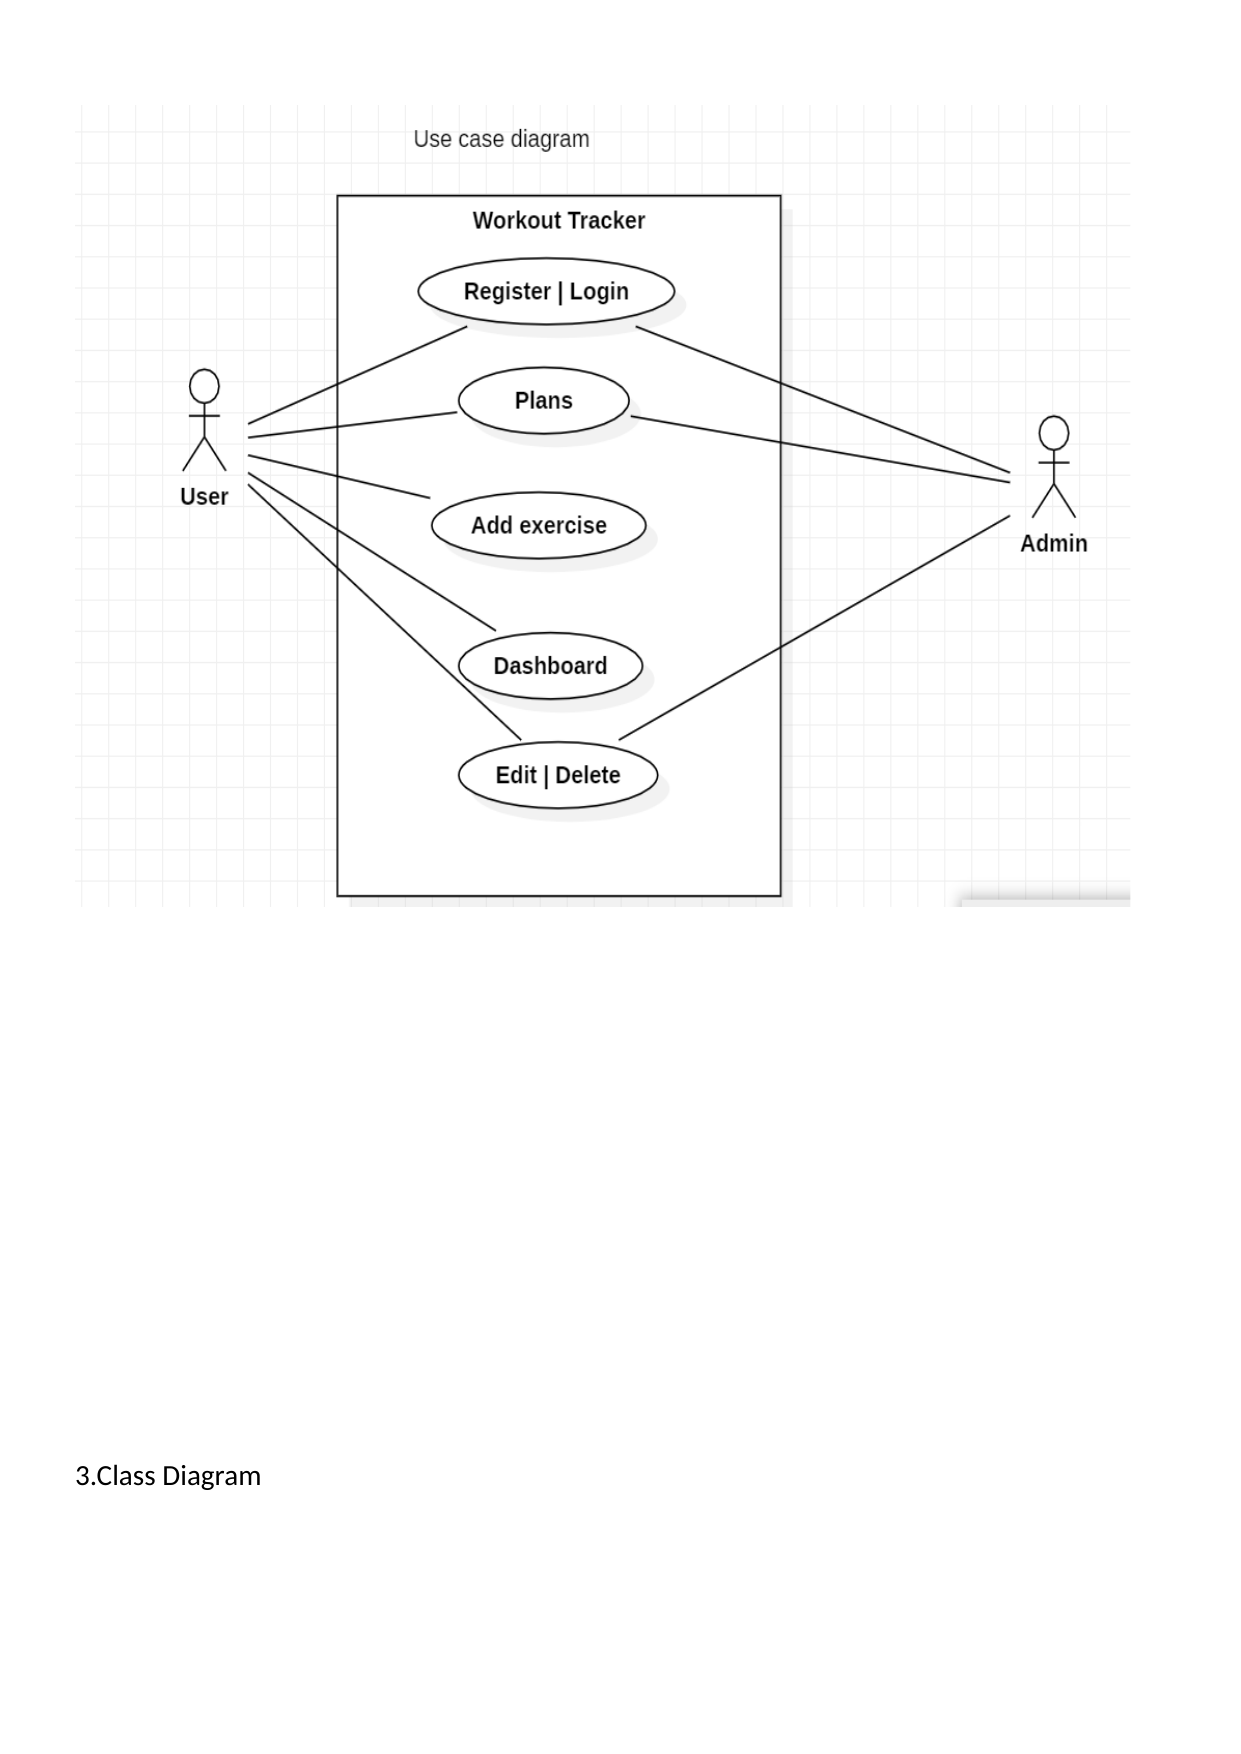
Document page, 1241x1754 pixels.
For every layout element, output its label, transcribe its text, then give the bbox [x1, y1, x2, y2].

picture [75, 105, 1131, 907]
text 3.Class Diagram [75, 1457, 1165, 1493]
